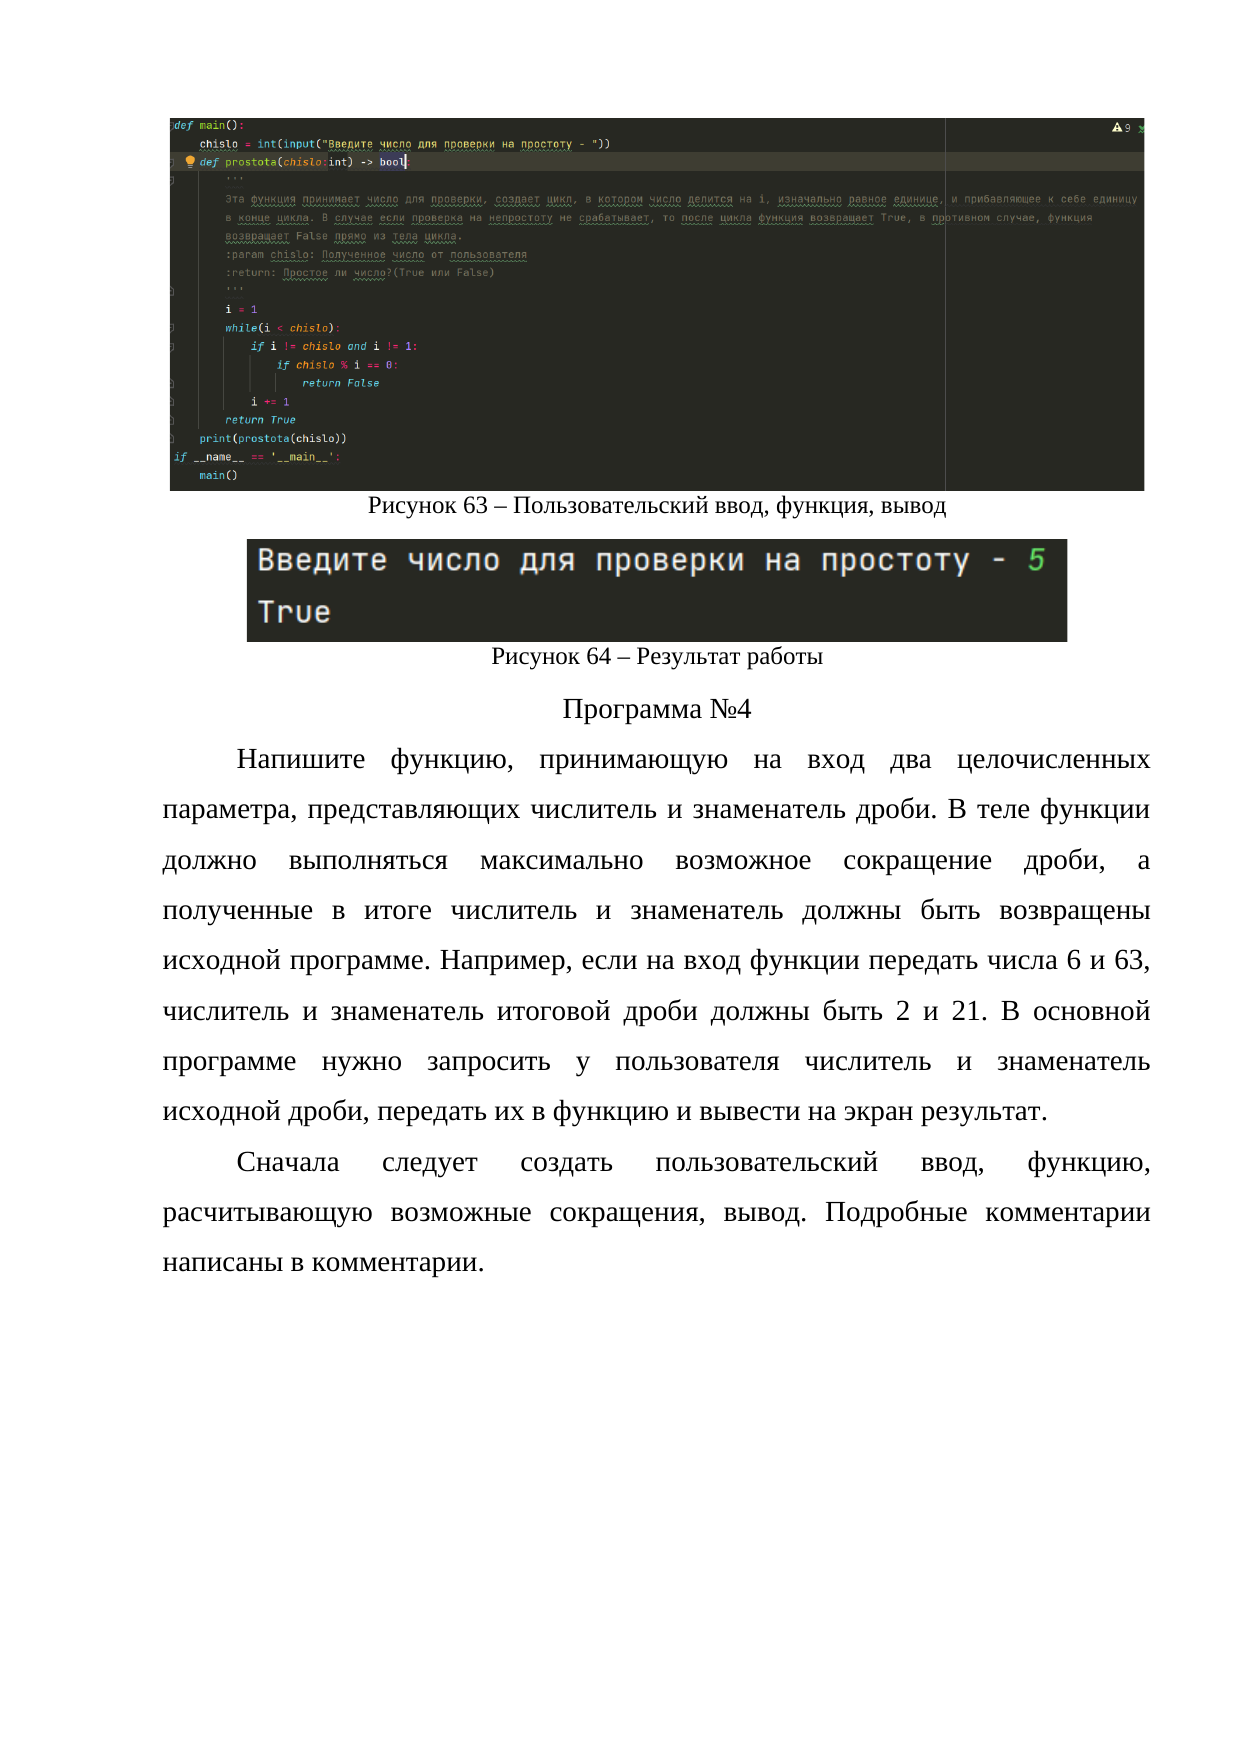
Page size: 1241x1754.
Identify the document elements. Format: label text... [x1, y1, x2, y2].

text Программа №4 [162, 691, 1152, 724]
text Сначала следует создать пользовательский ввод, функцию, расчитывающую возможные сокращения, вывод. Подробные комментарии написаны в комментарии. [162, 1144, 1152, 1278]
picture [169, 118, 1145, 491]
picture [246, 539, 1068, 642]
text Рисунок 63 – Пользовательский ввод, функция, вывод [162, 490, 1152, 519]
text Напишите функцию, принимающую на вход два целочисленных параметра, представляющих числитель и знаменатель дроби. В теле функции должно выполняться максимально возможное сокращение дроби, а полученные в итоге числитель и знаменатель должны быть возвращены исходной программе. Например, если на вход функции передать числа 6 и 63, числитель и знаменатель итоговой дроби должны быть 2 и 21. В основной программе нужно запросить у пользователя числитель и знаменатель исходной дроби, передать их в функцию и вывести на экран результат. [162, 741, 1152, 1127]
text Рисунок 64 – Результат работы [162, 641, 1152, 670]
